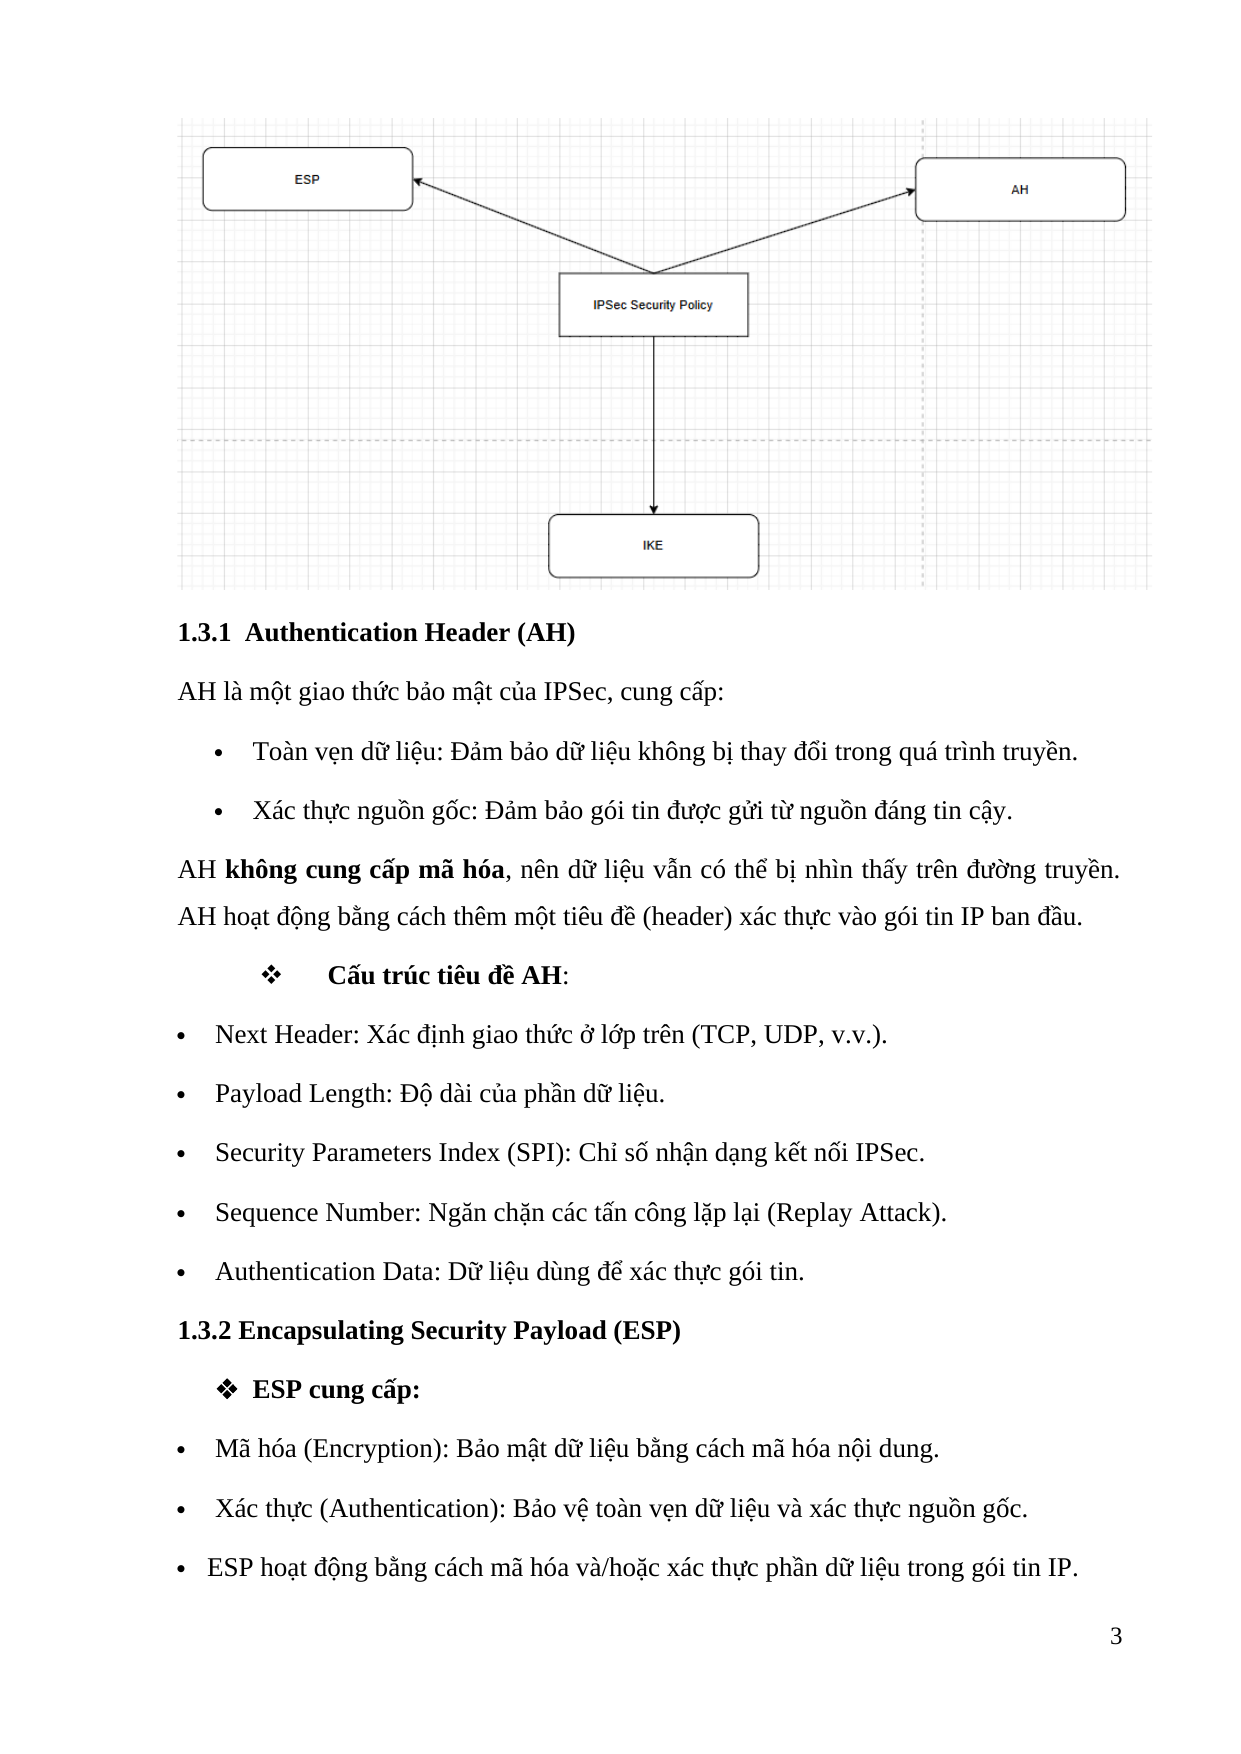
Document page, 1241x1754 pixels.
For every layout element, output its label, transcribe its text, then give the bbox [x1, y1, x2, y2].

list Xác thực nguồn gốc: Đảm bảo gói tin được gửi từ nguồn đáng tin cậy. [215, 794, 1122, 825]
list Sequence Number: Ngăn chặn các tấn công lặp lại (Replay Attack). [177, 1196, 1122, 1227]
list ESP cung cấp: [215, 1373, 1122, 1404]
list Security Parameters Index (SPI): Chỉ số nhận dạng kết nối IPSec. [177, 1136, 1122, 1168]
list Next Header: Xác định giao thức ở lớp trên (TCP, UDP, v.v.). [177, 1018, 1122, 1049]
picture [177, 118, 1153, 590]
text AH là một giao thức bảo mật của IPSec, cung cấp: [177, 675, 1122, 707]
list Toàn vẹn dữ liệu: Đảm bảo dữ liệu không bị thay đổi trong quá trình truyền. [215, 734, 1122, 766]
text AH không cung cấp mã hóa, nên dữ liệu vẫn có thể bị nhìn thấy trên đường truyền. AH hoạt động bằng cách thêm một tiêu đề (header) xác thực vào gói tin IP ban đầu. [177, 853, 1122, 931]
list ESP hoạt động bằng cách mã hóa và/hoặc xác thực phần dữ liệu trong gói tin IP. [177, 1551, 1122, 1582]
list Authentication Data: Dữ liệu dùng để xác thực gói tin. [177, 1255, 1122, 1286]
list Payload Length: Độ dài của phần dữ liệu. [177, 1077, 1122, 1108]
text 1.3.2 Encapsulating Security Payload (ESP) [177, 1314, 1122, 1345]
list Mã hóa (Encryption): Bảo mật dữ liệu bằng cách mã hóa nội dung. [177, 1432, 1122, 1464]
list Cấu trúc tiêu đề AH: [252, 959, 1122, 990]
list Xác thực (Authentication): Bảo vệ toàn vẹn dữ liệu và xác thực nguồn gốc. [177, 1492, 1122, 1523]
text 1.3.1 Authentication Header (AH) [177, 616, 1122, 647]
